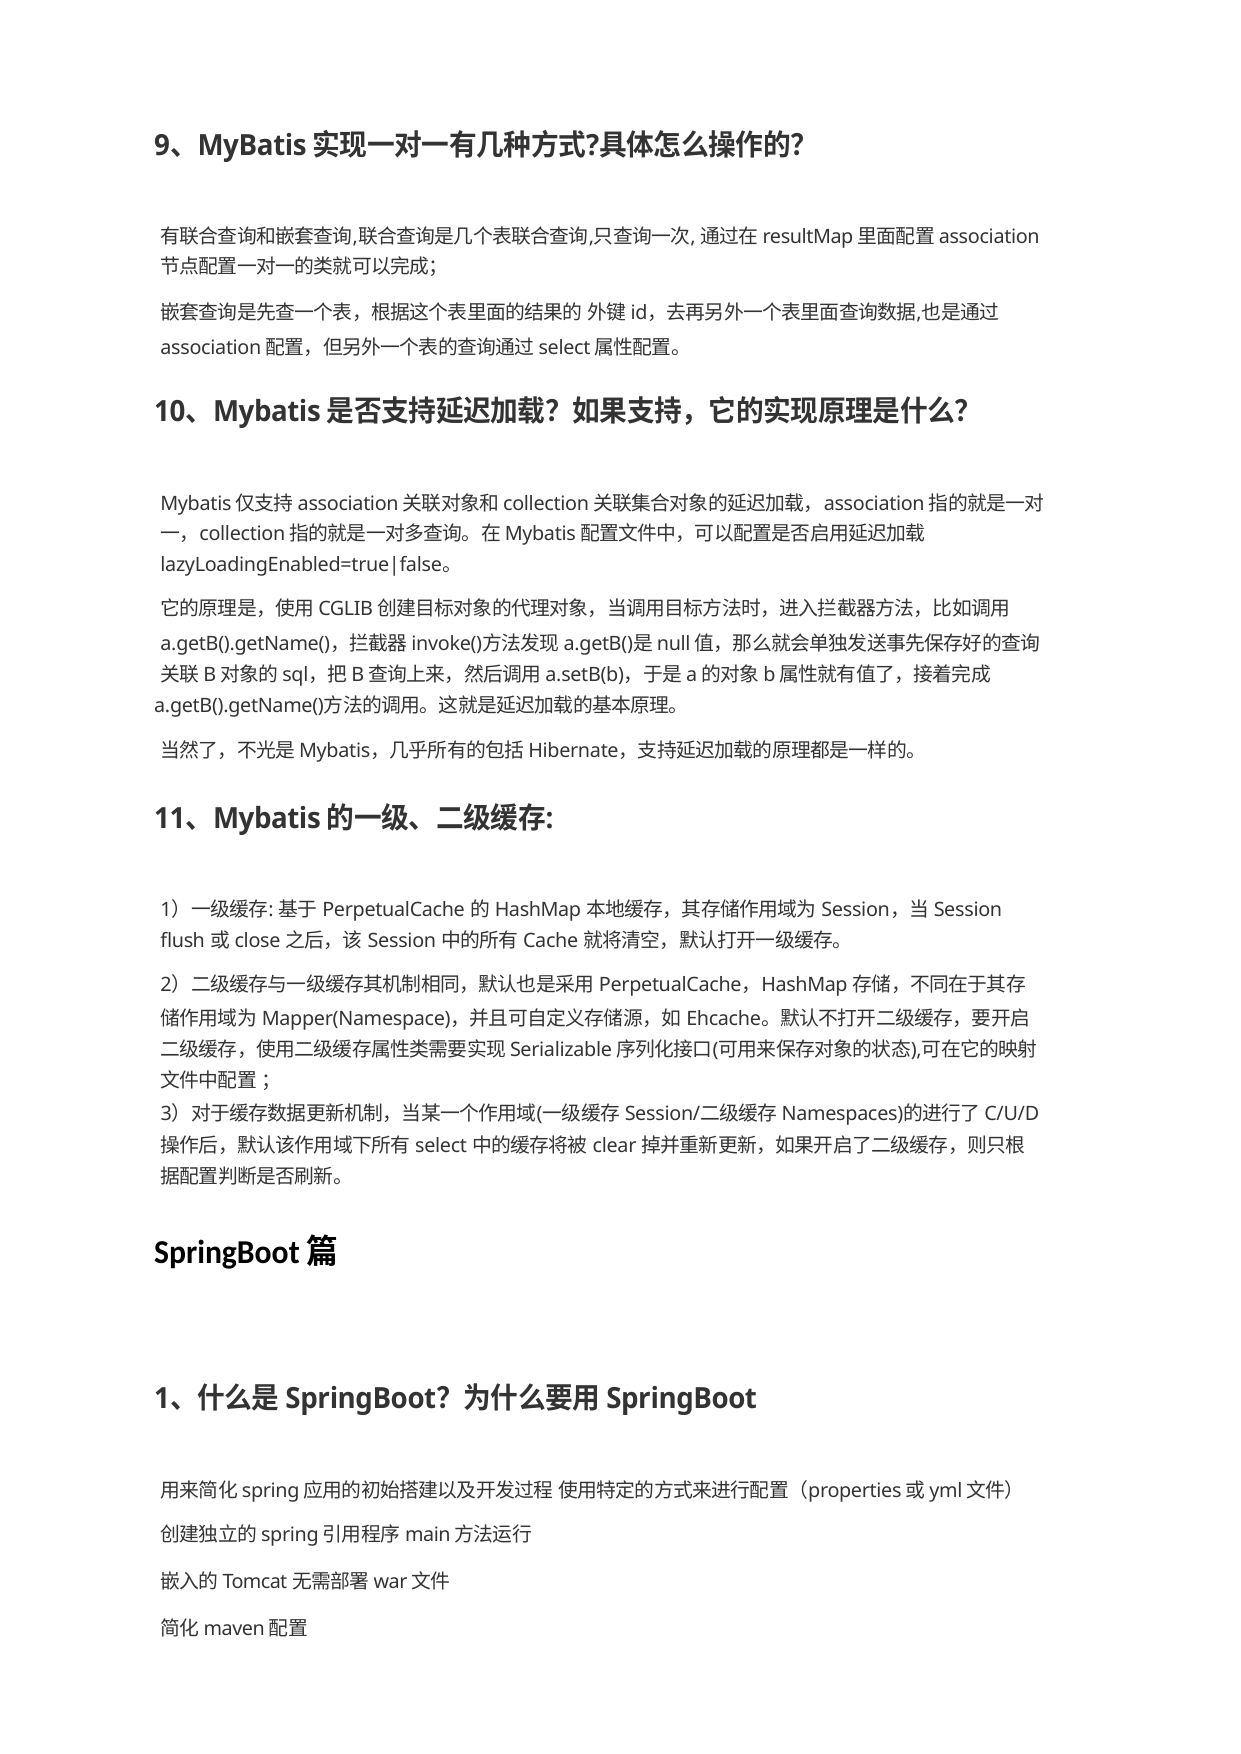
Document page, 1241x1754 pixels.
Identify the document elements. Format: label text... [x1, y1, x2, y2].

text 用来简化spring应用的初始搭建以及开发过程 使用特定的方式来进行配置（properties或yml文件） [0, 1475, 1124, 1503]
text association配置，但另外一个表的查询通过select属性配置。 [160, 329, 1124, 360]
subtitle 1、什么是SpringBoot？为什么要用SpringBoot [154, 1375, 1124, 1417]
text 2）二级缓存与一级缓存其机制相同，默认也是采用 PerpetualCache，HashMap 存储，不同在于其存 [160, 953, 1124, 1000]
subtitle 11、Mybatis的一级、二级缓存: [154, 794, 1124, 837]
text 二级缓存，使用二级缓存属性类需要实现Serializable序列化接口(可用来保存对象的状态),可在它的映射 [160, 1032, 1124, 1063]
text Mybatis仅支持association关联对象和collection关联集合对象的延迟加载，association指的就是一对 [160, 488, 1124, 516]
text lazyLoadingEnabled=true|false。 [160, 547, 1124, 578]
text a.getB().getName()方法的调用。这就是延迟加载的基本原理。 [154, 687, 1124, 719]
text 嵌入的Tomcat 无需部署war文件 [0, 1551, 1124, 1598]
text 嵌套查询是先查一个表，根据这个表里面的结果的 外键id，去再另外一个表里面查询数据,也是通过 [160, 280, 1124, 329]
text 3）对于缓存数据更新机制，当某一个作用域(一级缓存 Session/二级缓存Namespaces)的进行了C/U/D [0, 1093, 1124, 1127]
text 它的原理是，使用CGLIB创建目标对象的代理对象，当调用目标方法时，进入拦截器方法，比如调用 [160, 578, 1124, 625]
subtitle 10、Mybatis是否支持延迟加载？如果支持，它的实现原理是什么？ [154, 387, 1124, 430]
text 据配置判断是否刷新。 [0, 1158, 1124, 1189]
text a.getB().getName()，拦截器invoke()方法发现a.getB()是null值，那么就会单独发送事先保存好的查询 [160, 625, 1124, 656]
text 文件中配置 ； [160, 1063, 1124, 1093]
text 创建独立的spring引用程序 main方法运行 [0, 1503, 1124, 1551]
text 节点配置一对一的类就可以完成； [160, 249, 1124, 280]
text 简化maven配置 [0, 1598, 1124, 1645]
text 操作后，默认该作用域下所有 select 中的缓存将被 clear 掉并重新更新，如果开启了二级缓存，则只根 [0, 1127, 1124, 1158]
text 有联合查询和嵌套查询,联合查询是几个表联合查询,只查询一次, 通过在resultMap里面配置association [160, 222, 1124, 249]
text 当然了，不光是Mybatis，几乎所有的包括Hibernate，支持延迟加载的原理都是一样的。 [160, 719, 1124, 767]
text 关联B对象的sql，把B查询上来，然后调用a.setB(b)，于是a的对象b属性就有值了，接着完成 [160, 656, 1124, 687]
text 一，collection指的就是一对多查询。在Mybatis配置文件中，可以配置是否启用延迟加载 [160, 516, 1124, 547]
text 1）一级缓存: 基于 PerpetualCache 的 HashMap 本地缓存，其存储作用域为 Session，当 Session [160, 894, 1124, 922]
text ﬂush 或 close 之后，该 Session 中的所有 Cache 就将清空，默认打开一级缓存。 [160, 922, 1124, 953]
subtitle SpringBoot篇 [154, 1224, 1124, 1273]
text 储作用域为 Mapper(Namespace)，并且可自定义存储源，如 Ehcache。默认不打开二级缓存，要开启 [160, 1000, 1124, 1032]
subtitle 9、MyBatis实现一对一有几种方式?具体怎么操作的？ [154, 121, 1124, 164]
